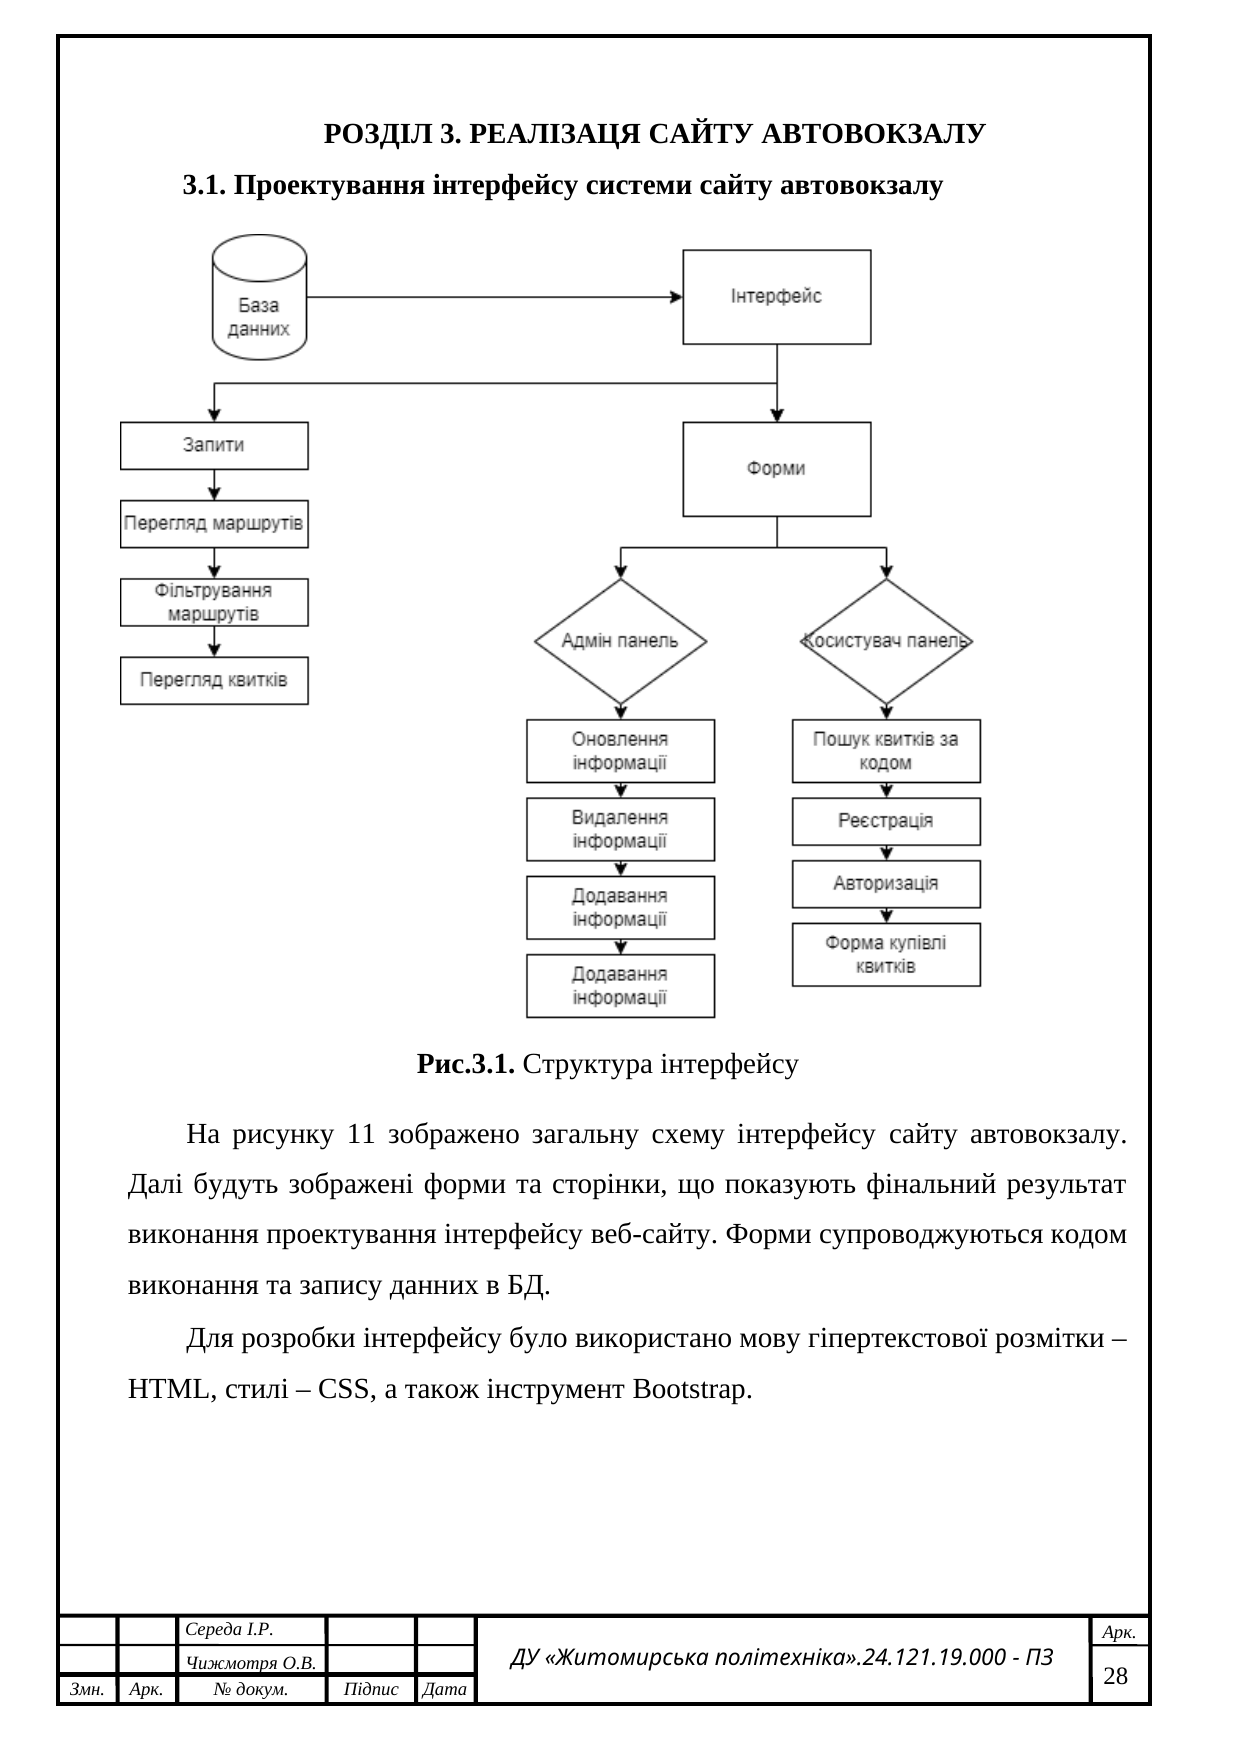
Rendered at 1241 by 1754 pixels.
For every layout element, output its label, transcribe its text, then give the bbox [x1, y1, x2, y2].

subtitle РОЗДІЛ 3. РЕАЛІЗАЦЯ САЙТУ АВТОВОКЗАЛУ [182, 117, 1128, 150]
text Для розробки інтерфейсу було використано мову гіпертекстової розмітки – HTML, стилі – CSS, а також інструмент Bootstrap. [128, 1321, 1127, 1404]
picture [120, 234, 983, 1020]
text На рисунку 11 зображено загальну схему інтерфейсу сайту автовокзалу. Далі будуть зображені форми та сторінки, що показують фінальний результат виконання проектування інтерфейсу веб-сайту. Форми супроводжуються кодом виконання та запису данних в БД. [128, 1116, 1127, 1301]
text Рис.3.1. Структура інтерфейсу [112, 1046, 1103, 1080]
subtitle 3.1. Проектування інтерфейсу системи сайту автовокзалу [182, 167, 1128, 200]
